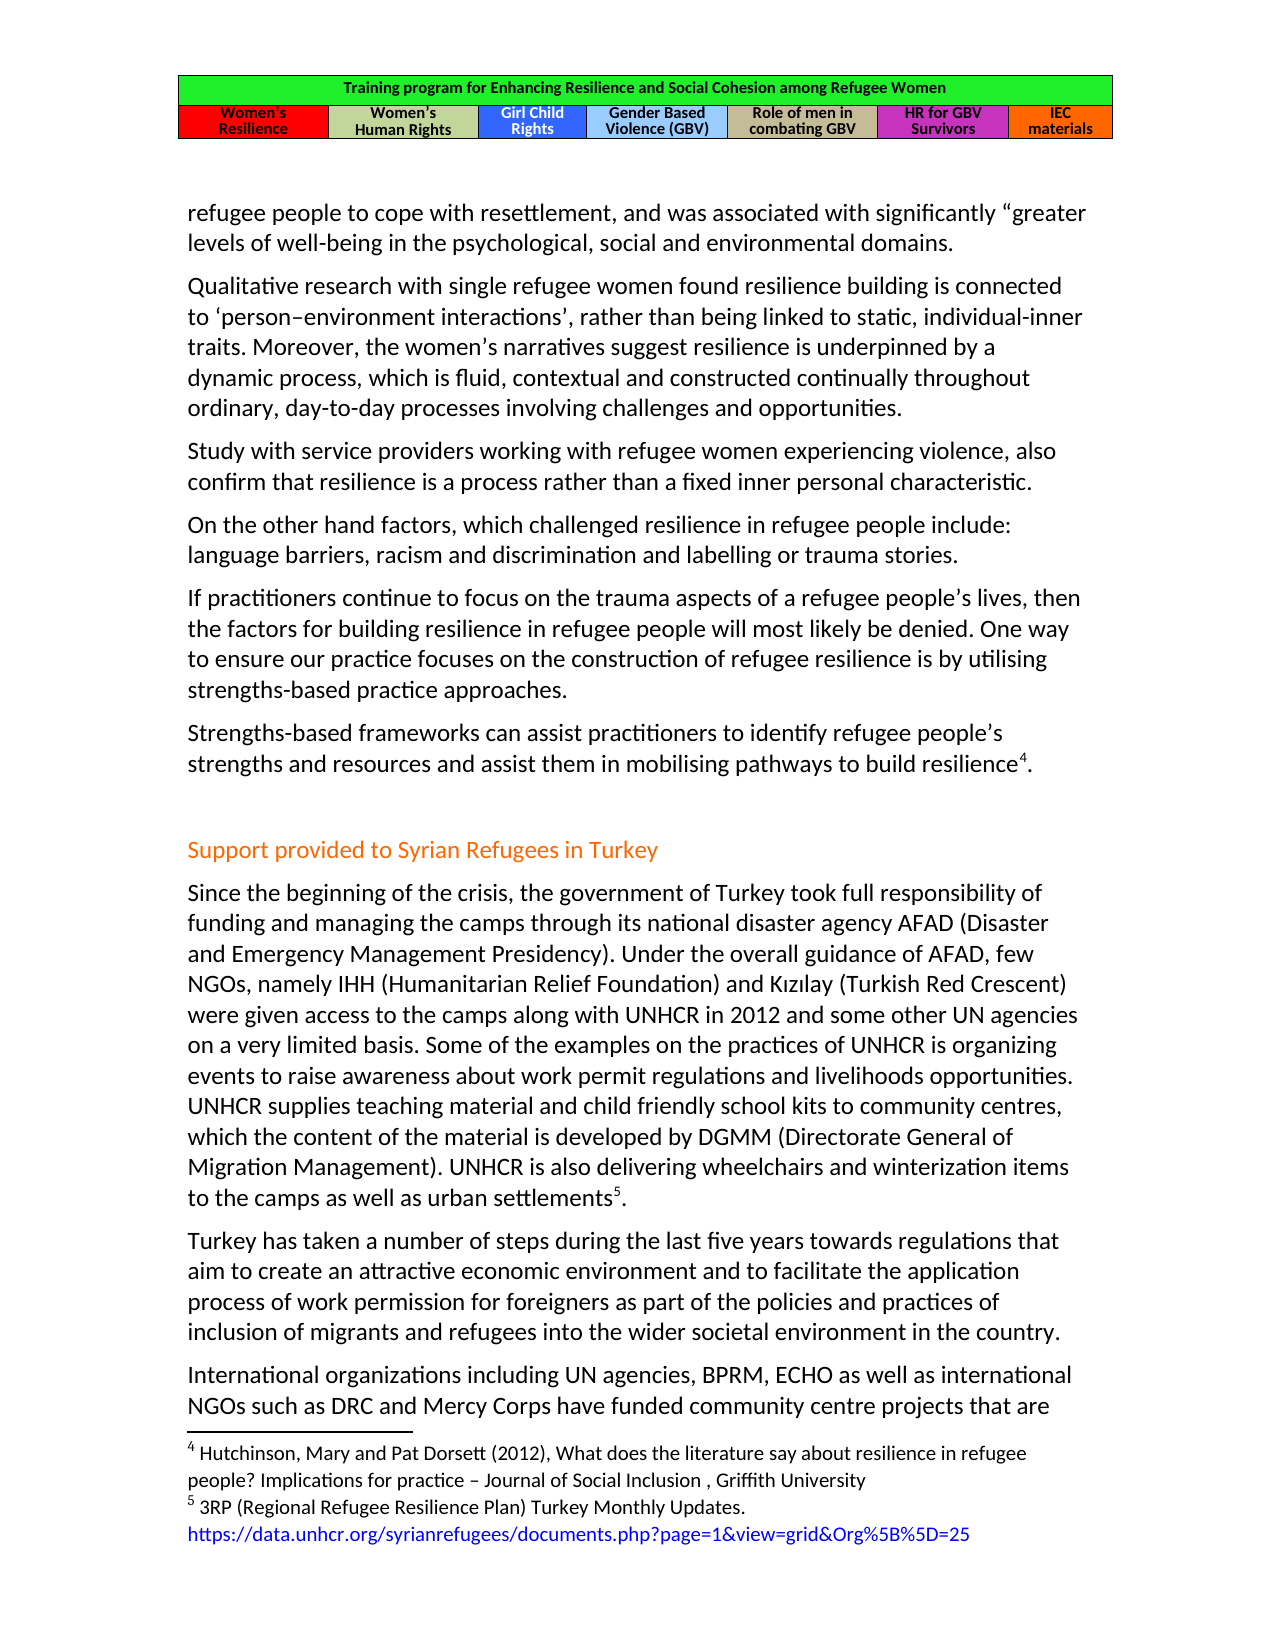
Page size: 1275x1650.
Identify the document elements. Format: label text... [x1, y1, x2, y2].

text Support provided to Syrian Refugees in Turkey [187, 834, 1087, 864]
text On the other hand factors, which challenged resilience in refugee people include: language barriers, racism and discrimination and labelling or trauma stories. [187, 509, 1087, 570]
text If practitioners continue to focus on the trauma aspects of a refugee people’s lives, then the factors for building resilience in refugee people will most likely be denied. One way to ensure our practice focuses on the construction of refugee resilience is by utilising strengths-based practice approaches. [187, 583, 1087, 705]
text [187, 197, 1087, 258]
text Turkey has taken a number of steps during the last five years towards regulations that aim to create an attractive economic environment and to facilitate the application process of work permission for foreigners as part of the policies and practices of inclusion of migrants and refugees into the wider societal environment in the country. [187, 1225, 1087, 1347]
text Strengths-based frameworks can assist practitioners to identify refugee people’s strengths and resources and assist them in mobilising pathways to build resilience. [187, 717, 1087, 778]
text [187, 1359, 1087, 1421]
text Qualitative research with single refugee women found resilience building is connected to ‘person–environment interactions’, rather than being linked to static, individual-inner traits. Moreover, the women’s narratives suggest resilience is underpinned by a dynamic process, which is fluid, contextual and constructed continually throughout ordinary, day-to-day processes involving challenges and opportunities. [187, 270, 1087, 423]
text Since the beginning of the crisis, the government of Turkey took full responsibility of funding and managing the camps through its national disaster agency AFAD (Disaster and Emergency Management Presidency). Under the overall guidance of AFAD, few NGOs, namely IHH (Humanitarian Relief Foundation) and Kızılay (Turkish Red Crescent) were given access to the camps along with UNHCR in 2012 and some other UN agencies on a very limited basis. Some of the examples on the practices of UNHCR is organizing events to raise awareness about work permit regulations and livelihoods opportunities. UNHCR supplies teaching material and child friendly school kits to community centres, which the content of the material is developed by DGMM (Directorate General of Migration Management). UNHCR is also delivering wheelchairs and winterization items to the camps as well as urban settlements. [187, 877, 1087, 1212]
text Study with service providers working with refugee women experiencing violence, also confirm that resilience is a process rather than a fixed inner personal characteristic. [187, 436, 1087, 497]
